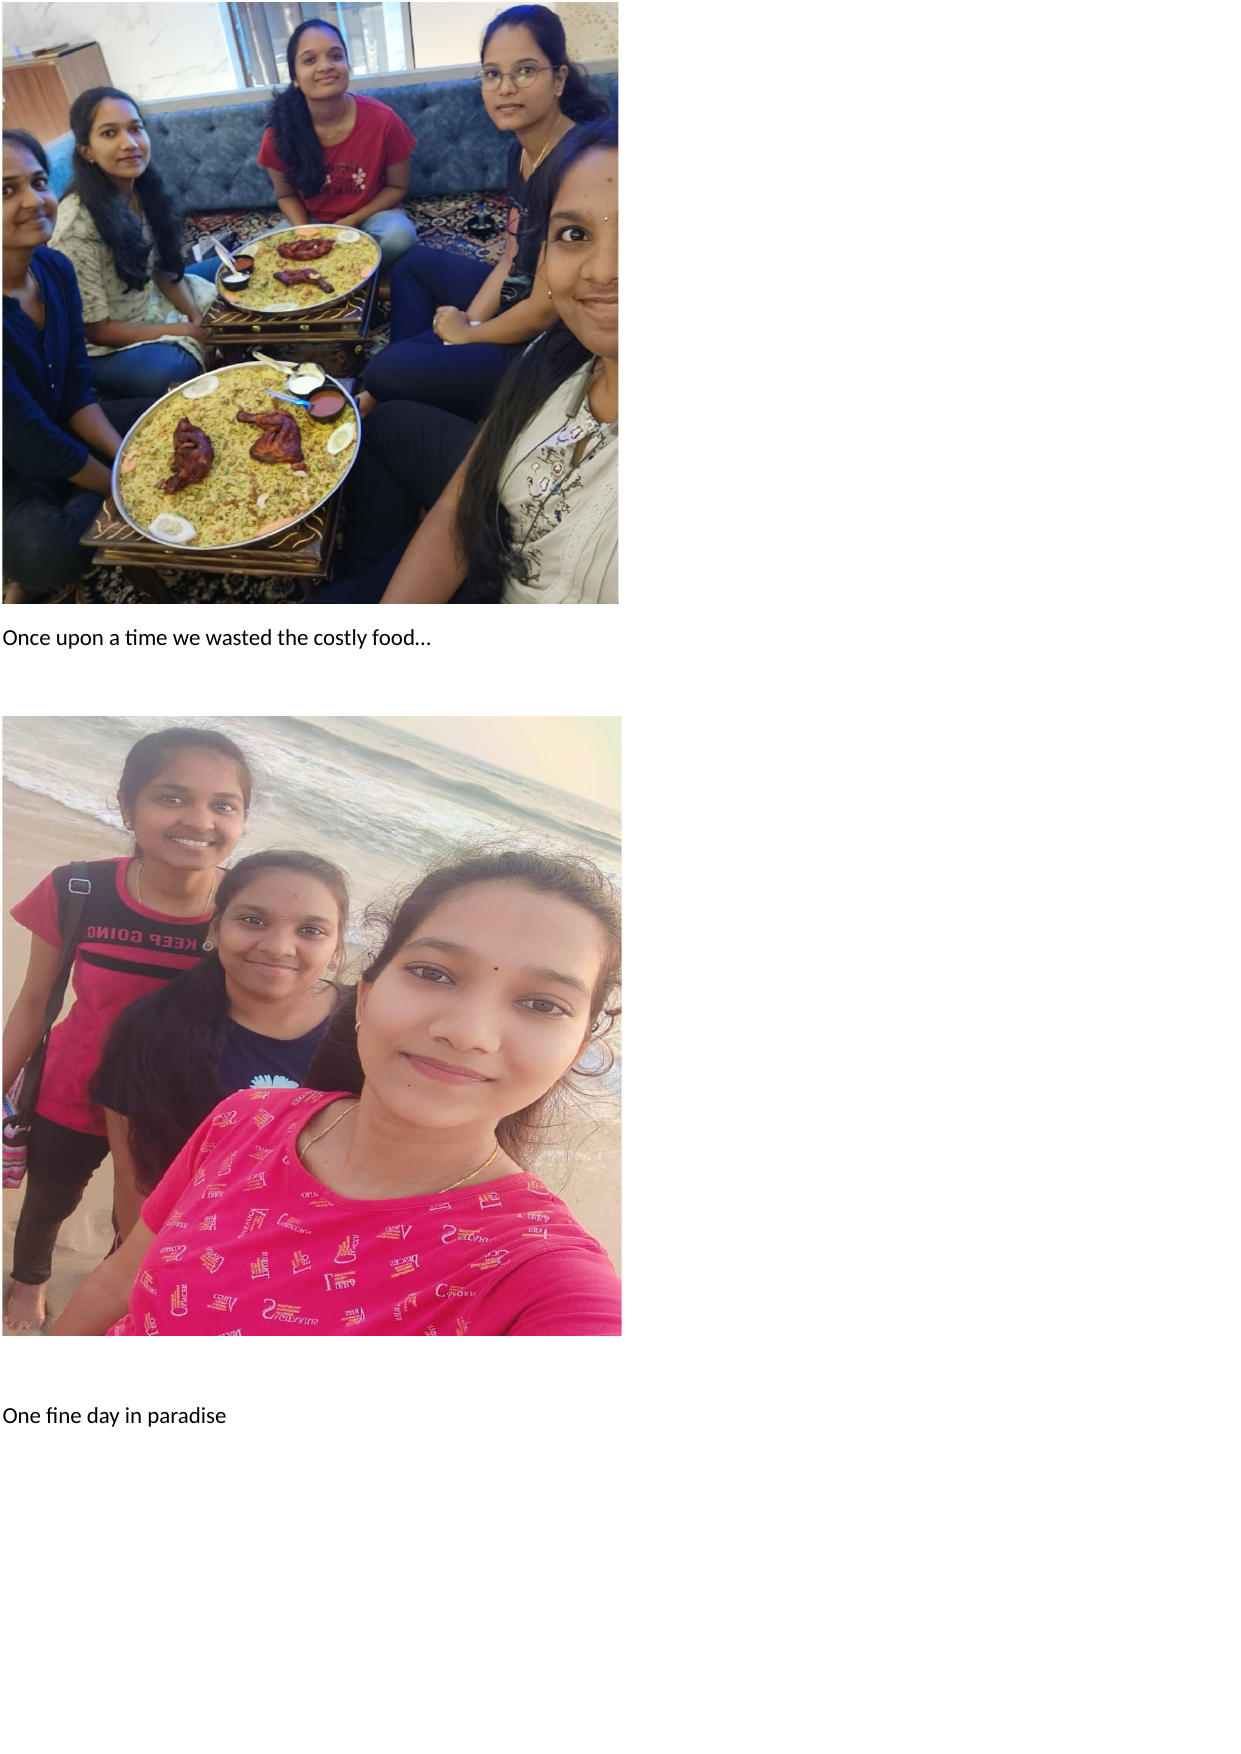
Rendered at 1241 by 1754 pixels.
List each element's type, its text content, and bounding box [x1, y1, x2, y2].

text Once upon a time we wasted the costly food… [2, 623, 1240, 651]
picture [2, 2, 619, 604]
text One fine day in paradise [2, 1402, 1240, 1429]
picture [2, 716, 622, 1336]
